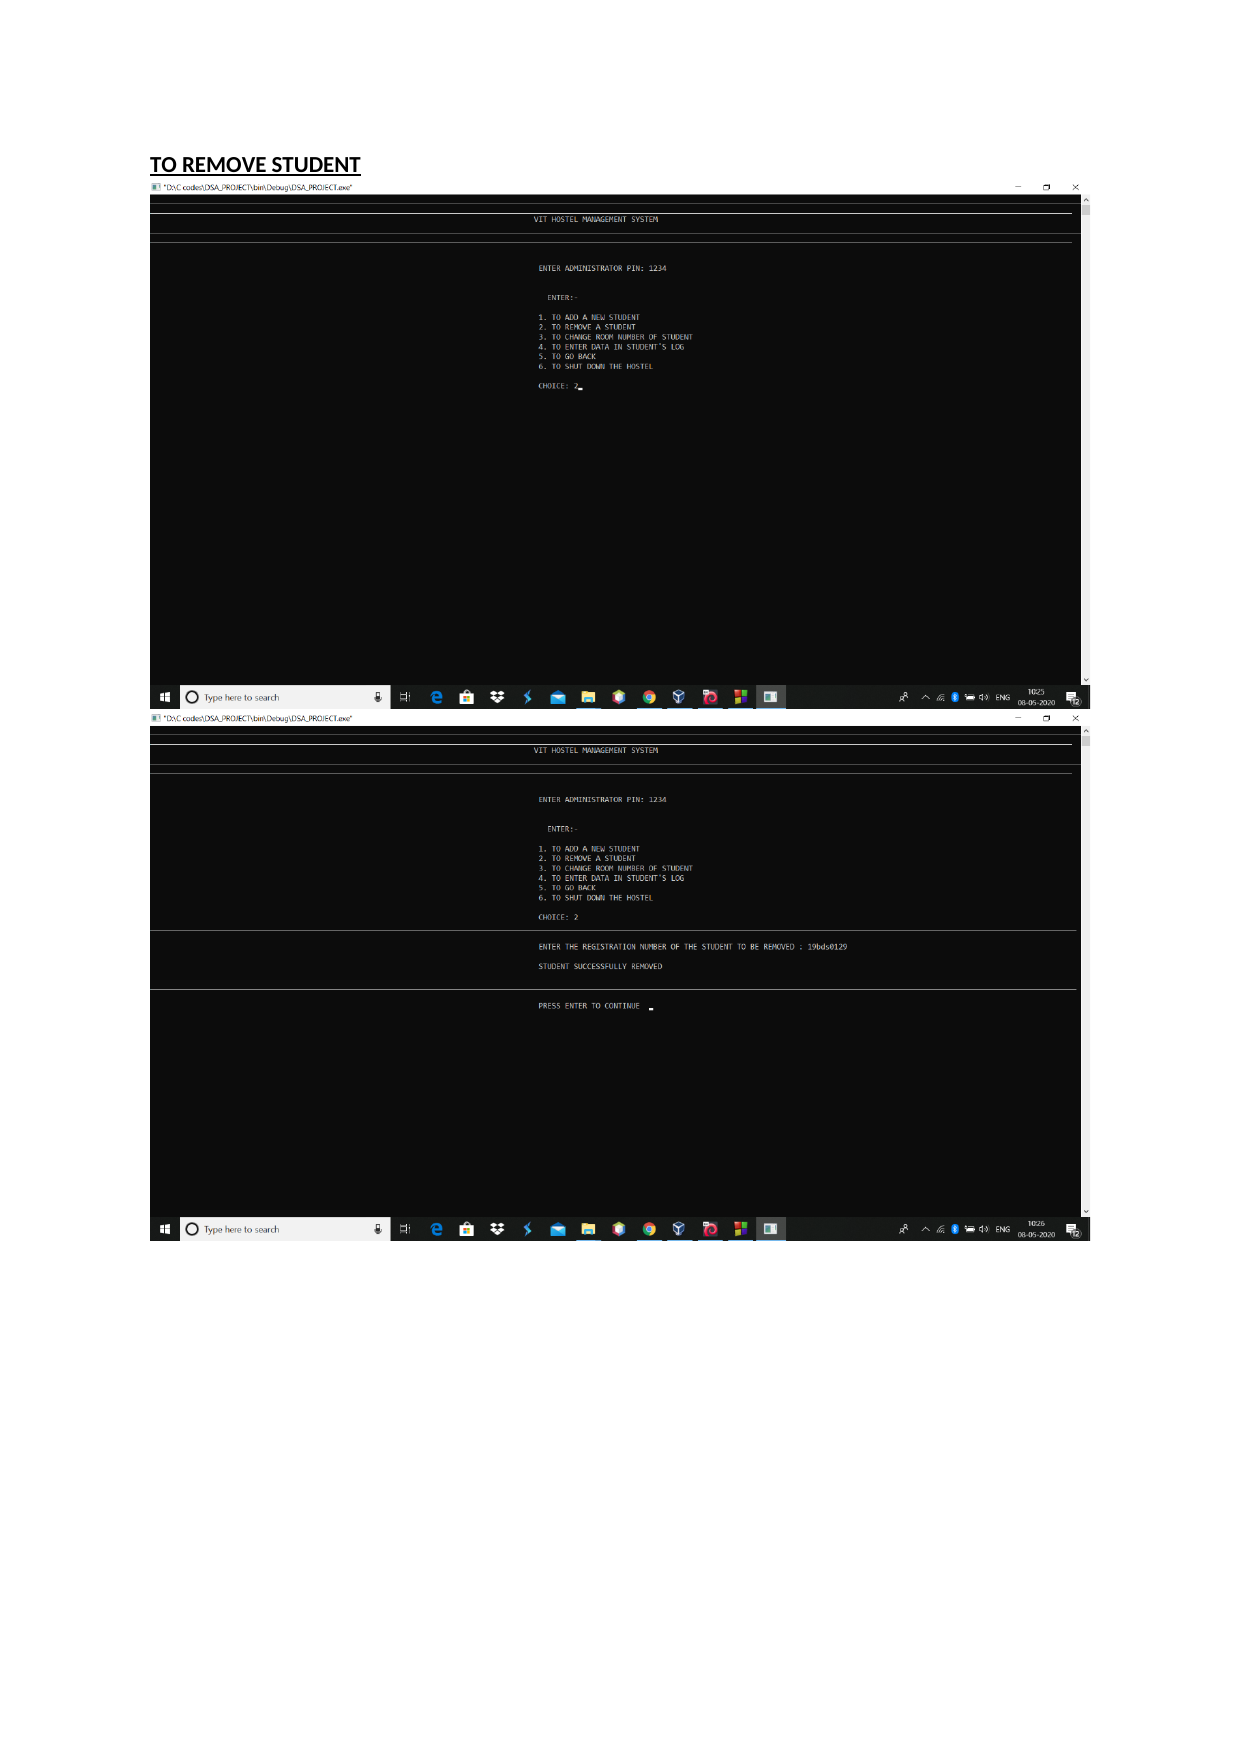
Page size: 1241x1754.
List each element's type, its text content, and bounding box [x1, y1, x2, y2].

picture [150, 180, 1091, 709]
text TO REMOVE STUDENT [150, 150, 1090, 180]
picture [150, 711, 1091, 1241]
